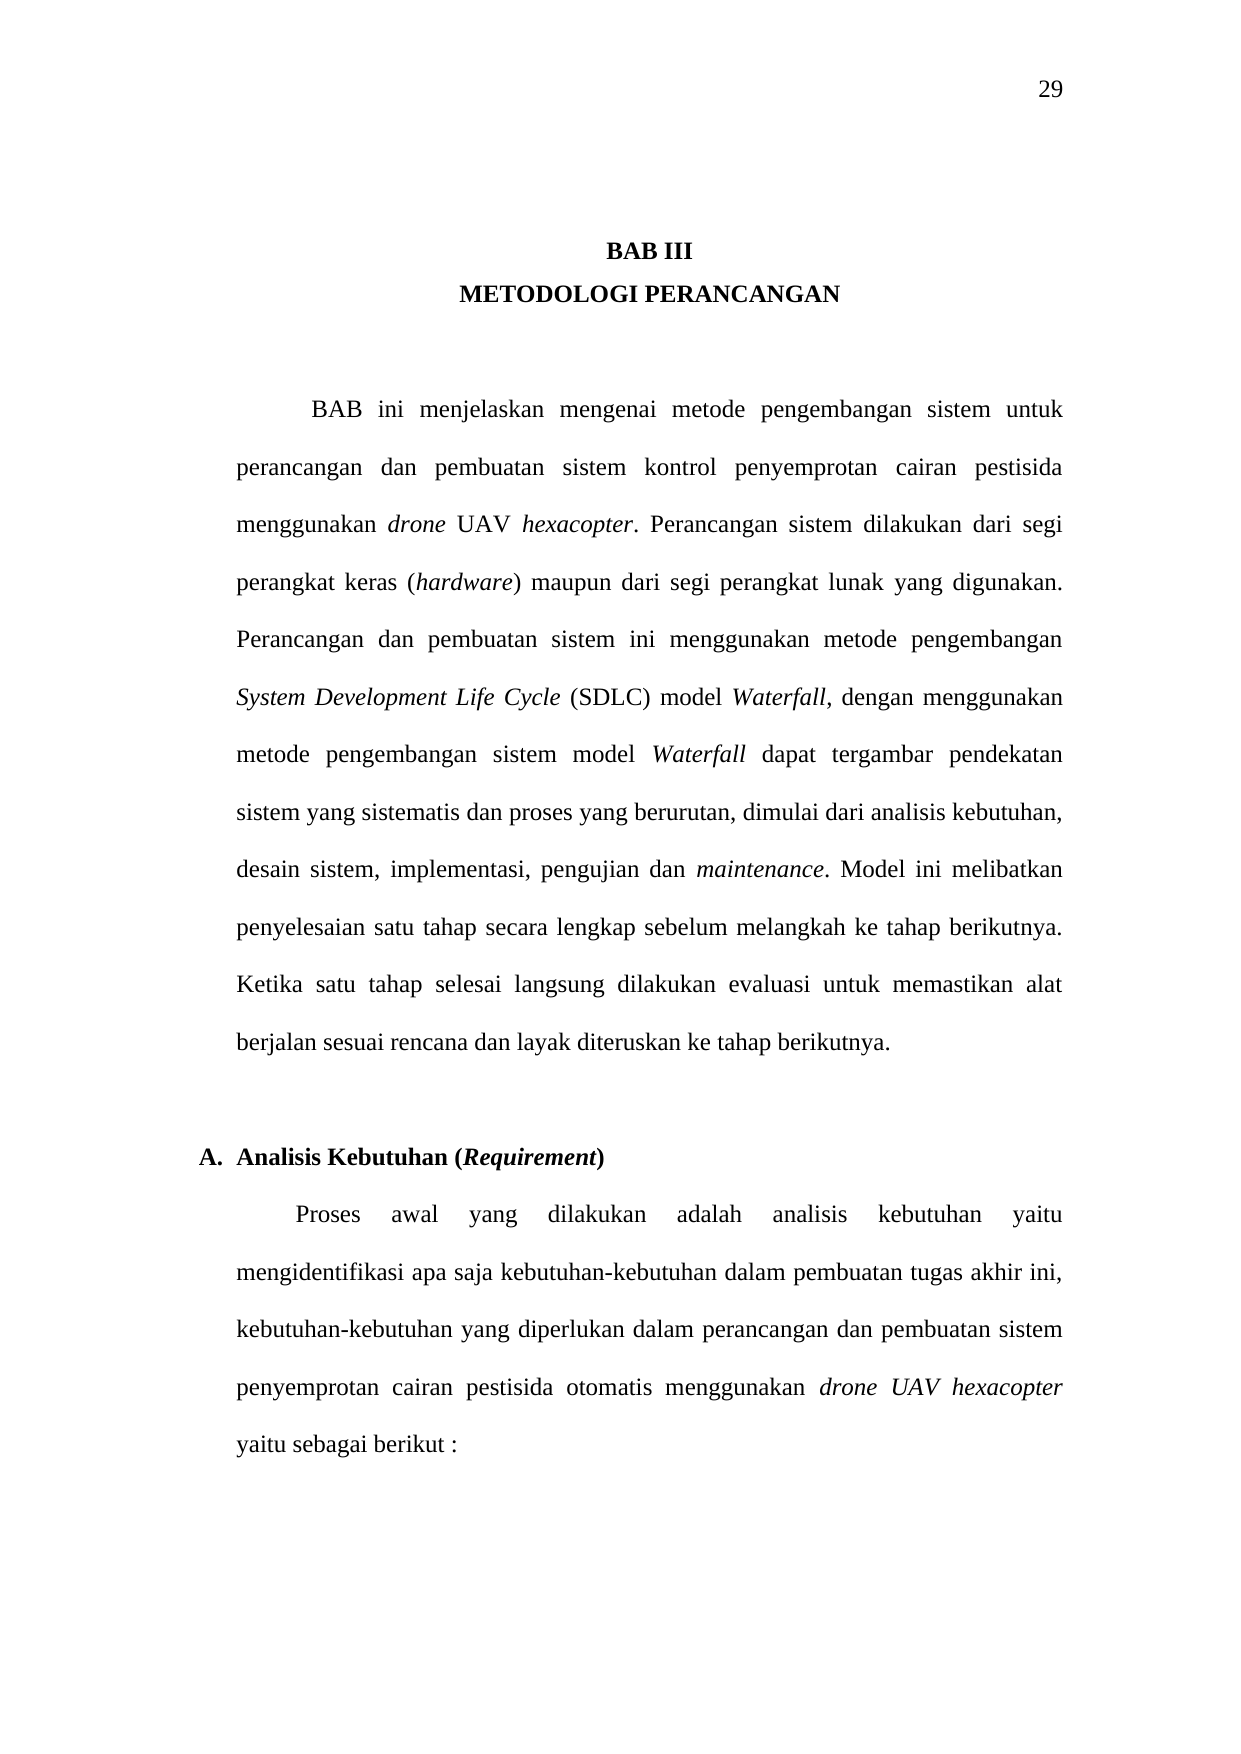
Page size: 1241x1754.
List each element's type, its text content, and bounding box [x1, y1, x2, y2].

text Proses awal yang dilakukan adalah analisis kebutuhan yaitu mengidentifikasi apa saja kebutuhan-kebutuhan dalam pembuatan tugas akhir ini, kebutuhan-kebutuhan yang diperlukan dalam perancangan dan pembuatan sistem penyemprotan cairan pestisida otomatis menggunakan drone UAV hexacopter yaitu sebagai berikut : [236, 1199, 1063, 1458]
subtitle BAB III [236, 236, 1063, 265]
text BAB ini menjelaskan mengenai metode pengembangan sistem untuk perancangan dan pembuatan sistem kontrol penyemprotan cairan pestisida menggunakan drone UAV hexacopter. Perancangan sistem dilakukan dari segi perangkat keras (hardware) maupun dari segi perangkat lunak yang digunakan. Perancangan dan pembuatan sistem ini menggunakan metode pengembangan System Development Life Cycle (SDLC) model Waterfall, dengan menggunakan metode pengembangan sistem model Waterfall dapat tergambar pendekatan sistem yang sistematis dan proses yang berurutan, dimulai dari analisis kebutuhan, desain sistem, implementasi, pengujian dan maintenance. Model ini melibatkan penyelesaian satu tahap secara lengkap sebelum melangkah ke tahap berikutnya. Ketika satu tahap selesai langsung dilakukan evaluasi untuk memastikan alat berjalan sesuai rencana dan layak diteruskan ke tahap berikutnya. [236, 394, 1063, 1056]
text METODOLOGI PERANCANGAN [236, 279, 1063, 308]
list Analisis Kebutuhan (Requirement) [199, 1142, 1063, 1171]
